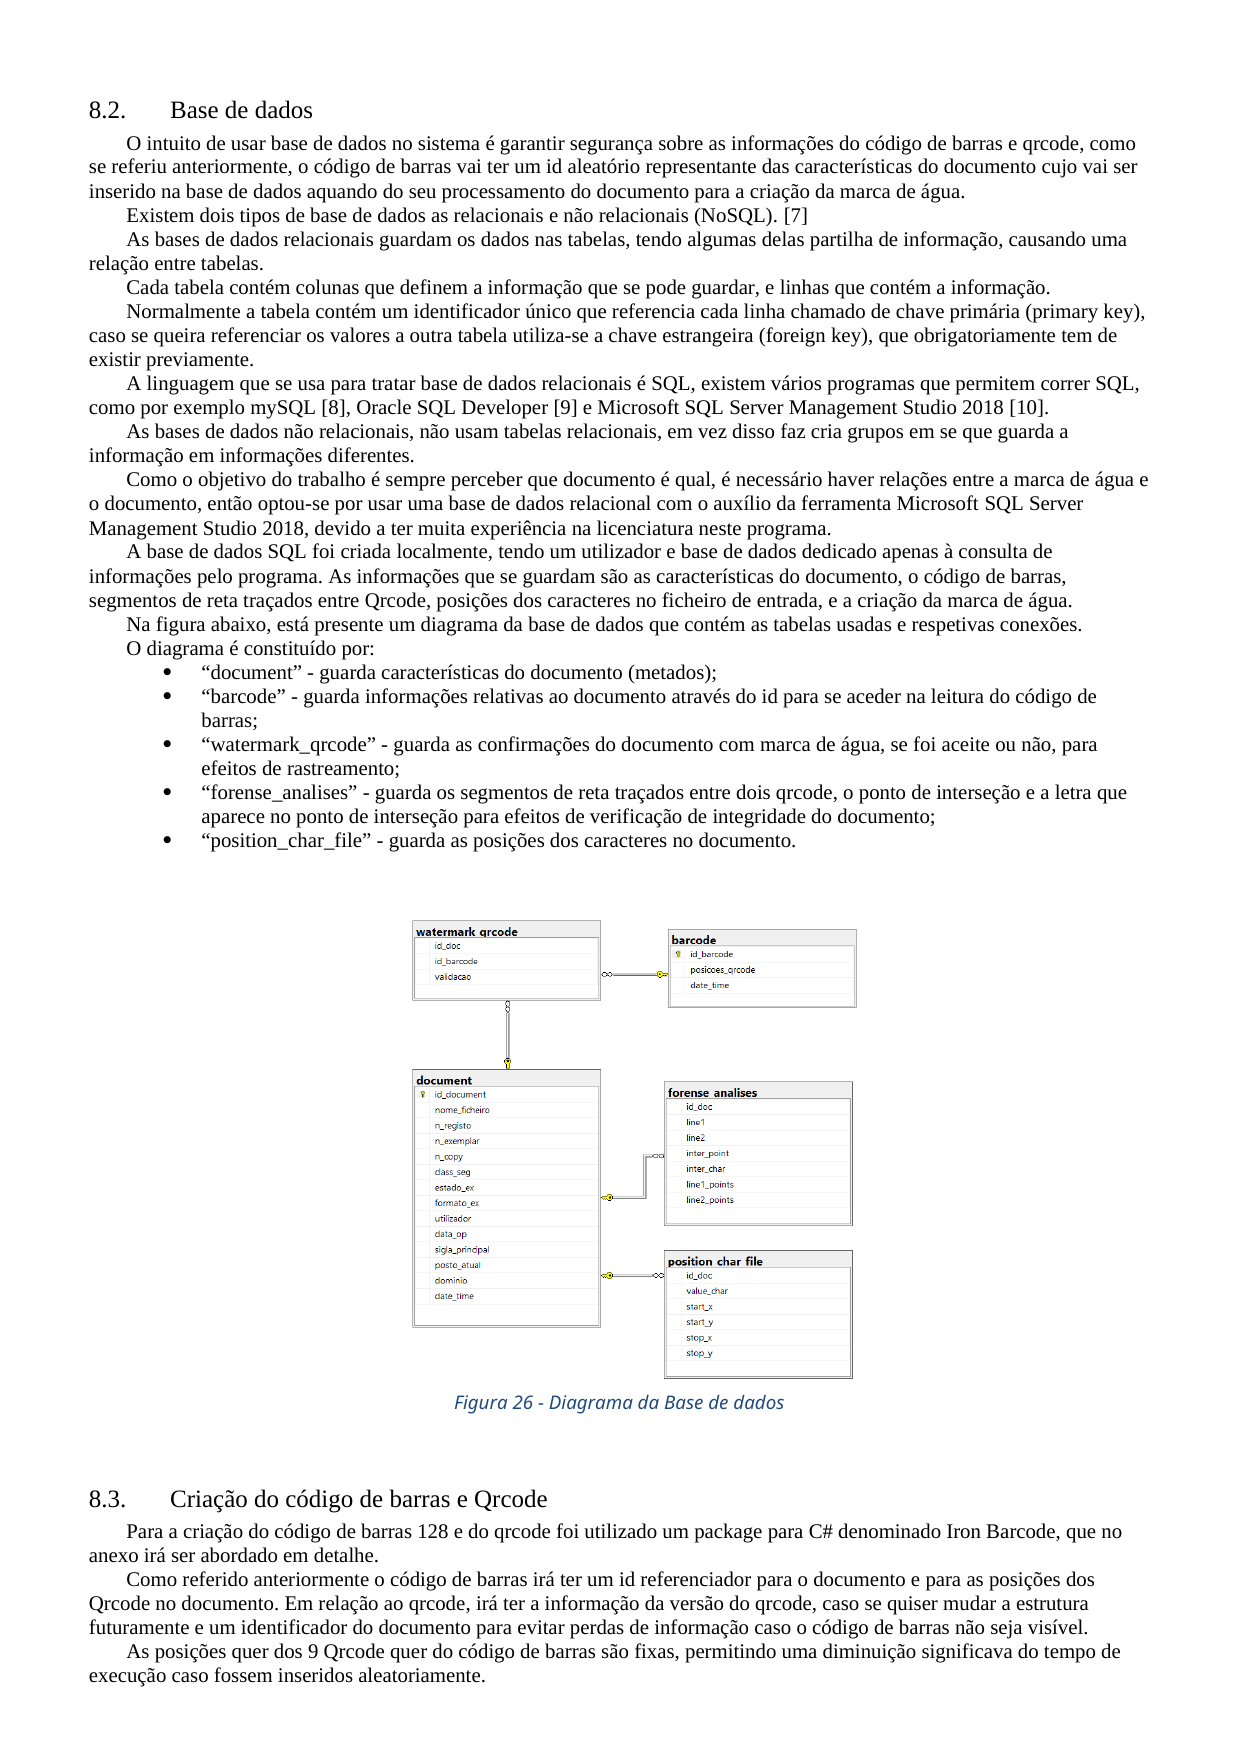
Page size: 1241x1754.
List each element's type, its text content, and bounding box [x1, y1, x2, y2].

text Como o objetivo do trabalho é sempre perceber que documento é qual, é necessário haver relações entre a marca de água e o documento, então optou-se por usar uma base de dados relacional com o auxílio da ferramenta Microsoft SQL Server Management Studio 2018, devido a ter muita experiência na licenciatura neste programa. [89, 467, 1152, 539]
text Na figura abaixo, está presente um diagrama da base de dados que contém as tabelas usadas e respetivas conexões. [89, 612, 1152, 636]
text O intuito de usar base de dados no sistema é garantir segurança sobre as informações do código de barras e qrcode, como se referiu anteriormente, o código de barras vai ter um id aleatório representante das características do documento cujo vai ser inserido na base de dados aquando do seu processamento do documento para a criação da marca de água. [89, 130, 1152, 203]
text O diagrama é constituído por: [89, 636, 1152, 660]
text As posições quer dos 9 Qrcode quer do código de barras são fixas, permitindo uma diminuição significava do tempo de execução caso fossem inseridos aleatoriamente. [89, 1639, 1152, 1687]
text Existem dois tipos de base de dados as relacionais e não relacionais (NoSQL). [7] [89, 203, 1152, 227]
text A base de dados SQL foi criada localmente, tendo um utilizador e base de dados dedicado apenas à consulta de informações pelo programa. As informações que se guardam são as características do documento, o código de barras, segmentos de reta traçados entre Qrcode, posições dos caracteres no ficheiro de entrada, e a criação da marca de água. [89, 539, 1152, 612]
text Cada tabela contém colunas que definem a informação que se pode guardar, e linhas que contém a informação. [126, 275, 1152, 299]
list “watermark_qrcode” - guarda as confirmações do documento com marca de água, se foi aceite ou não, para efeitos de rastreamento; [164, 732, 1152, 780]
text As bases de dados relacionais guardam os dados nas tabelas, tendo algumas delas partilha de informação, causando uma relação entre tabelas. [89, 227, 1152, 275]
text Figura 26 - Diagrama da Base de dados [89, 1389, 1152, 1415]
subtitle Criação do código de barras e Qrcode [89, 1484, 1152, 1513]
text A linguagem que se usa para tratar base de dados relacionais é SQL, existem vários programas que permitem correr SQL, como por exemplo mySQL [8], Oracle SQL Developer [9] e Microsoft SQL Server Management Studio 2018 [10]. [89, 371, 1152, 419]
list “barcode” - guarda informações relativas ao documento através do id para se aceder na leitura do código de barras; [164, 684, 1152, 732]
text Para a criação do código de barras 128 e do qrcode foi utilizado um package para C# denominado Iron Barcode, que no anexo irá ser abordado em detalhe. [89, 1519, 1152, 1567]
picture [392, 900, 886, 1390]
subtitle Base de dados [89, 95, 1152, 124]
text Como referido anteriormente o código de barras irá ter um id referenciador para o documento e para as posições dos Qrcode no documento. Em relação ao qrcode, irá ter a informação da versão do qrcode, caso se quiser mudar a estrutura futuramente e um identificador do documento para evitar perdas de informação caso o código de barras não seja visível. [89, 1567, 1152, 1639]
list “position_char_file” - guarda as posições dos caracteres no documento. [164, 828, 1152, 852]
list “document” - guarda características do documento (metados); [164, 660, 1152, 684]
list “forense_analises” - guarda os segmentos de reta traçados entre dois qrcode, o ponto de interseção e a letra que aparece no ponto de interseção para efeitos de verificação de integridade do documento; [164, 780, 1152, 828]
text Normalmente a tabela contém um identificador único que referencia cada linha chamado de chave primária (primary key), caso se queira referenciar os valores a outra tabela utiliza-se a chave estrangeira (foreign key), que obrigatoriamente tem de existir previamente. [89, 299, 1152, 371]
text As bases de dados não relacionais, não usam tabelas relacionais, em vez disso faz cria grupos em se que guarda a informação em informações diferentes. [89, 419, 1152, 467]
